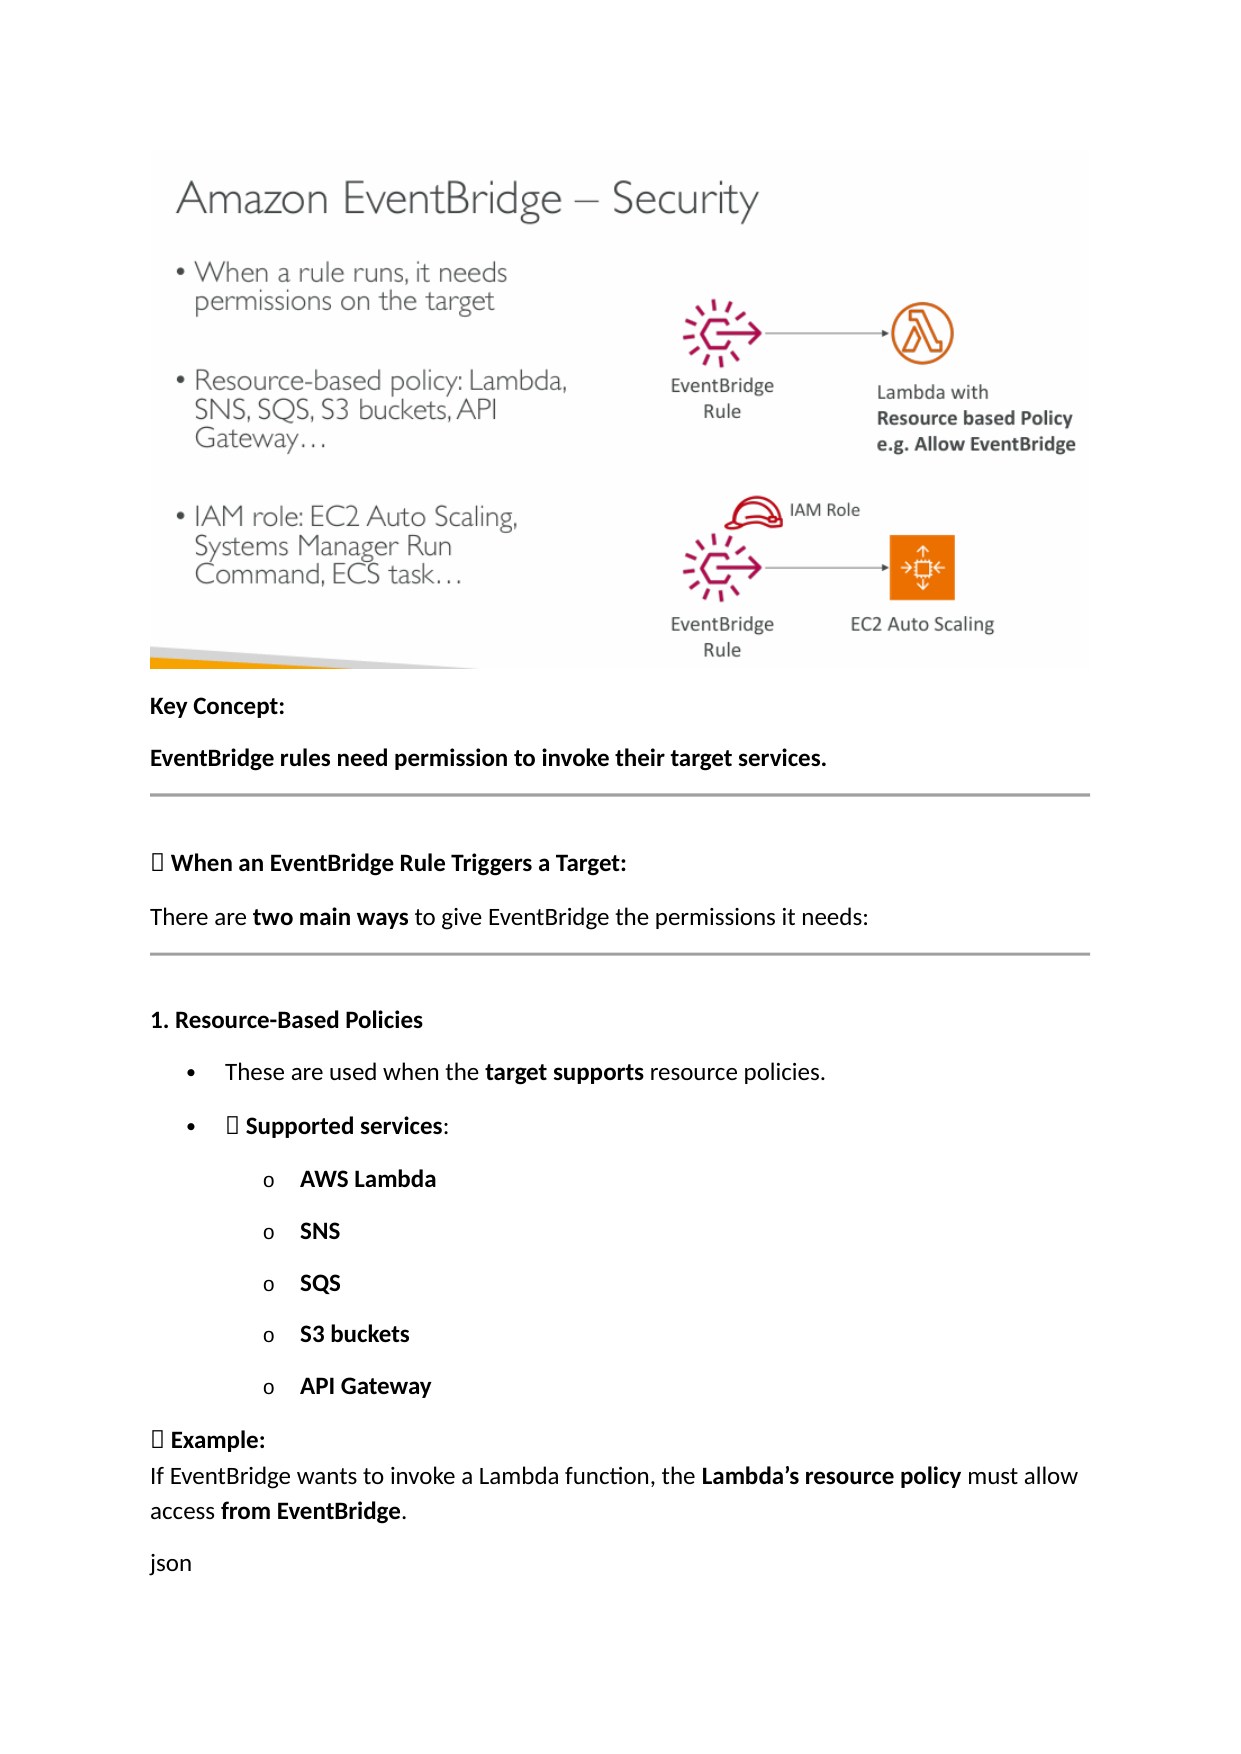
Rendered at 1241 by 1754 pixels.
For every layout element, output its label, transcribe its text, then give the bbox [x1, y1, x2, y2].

picture [150, 150, 1091, 669]
text EventBridge rules need permission to invoke their target services. [150, 742, 1090, 772]
text 1. Resource-Based Policies [150, 1004, 1090, 1035]
list S3 buckets [262, 1318, 1090, 1349]
list SQS [262, 1267, 1090, 1297]
text There are two main ways to give EventBridge the permissions it needs: [150, 901, 1090, 931]
text 🎯 When an EventBridge Rule Triggers a Target: [150, 845, 1090, 879]
text 📌 Example: If EventBridge wants to invoke a Lambda function, the Lambda’s resource policy must allow access from EventBridge. [150, 1422, 1090, 1526]
text Key Concept: [150, 690, 1090, 721]
list These are used when the target supports resource policies. [187, 1056, 1090, 1086]
list ✅ Supported services: [187, 1108, 1090, 1142]
list SNS [262, 1215, 1090, 1246]
list AWS Lambda [262, 1163, 1090, 1194]
list API Gateway [262, 1370, 1090, 1401]
text json [150, 1547, 1090, 1577]
